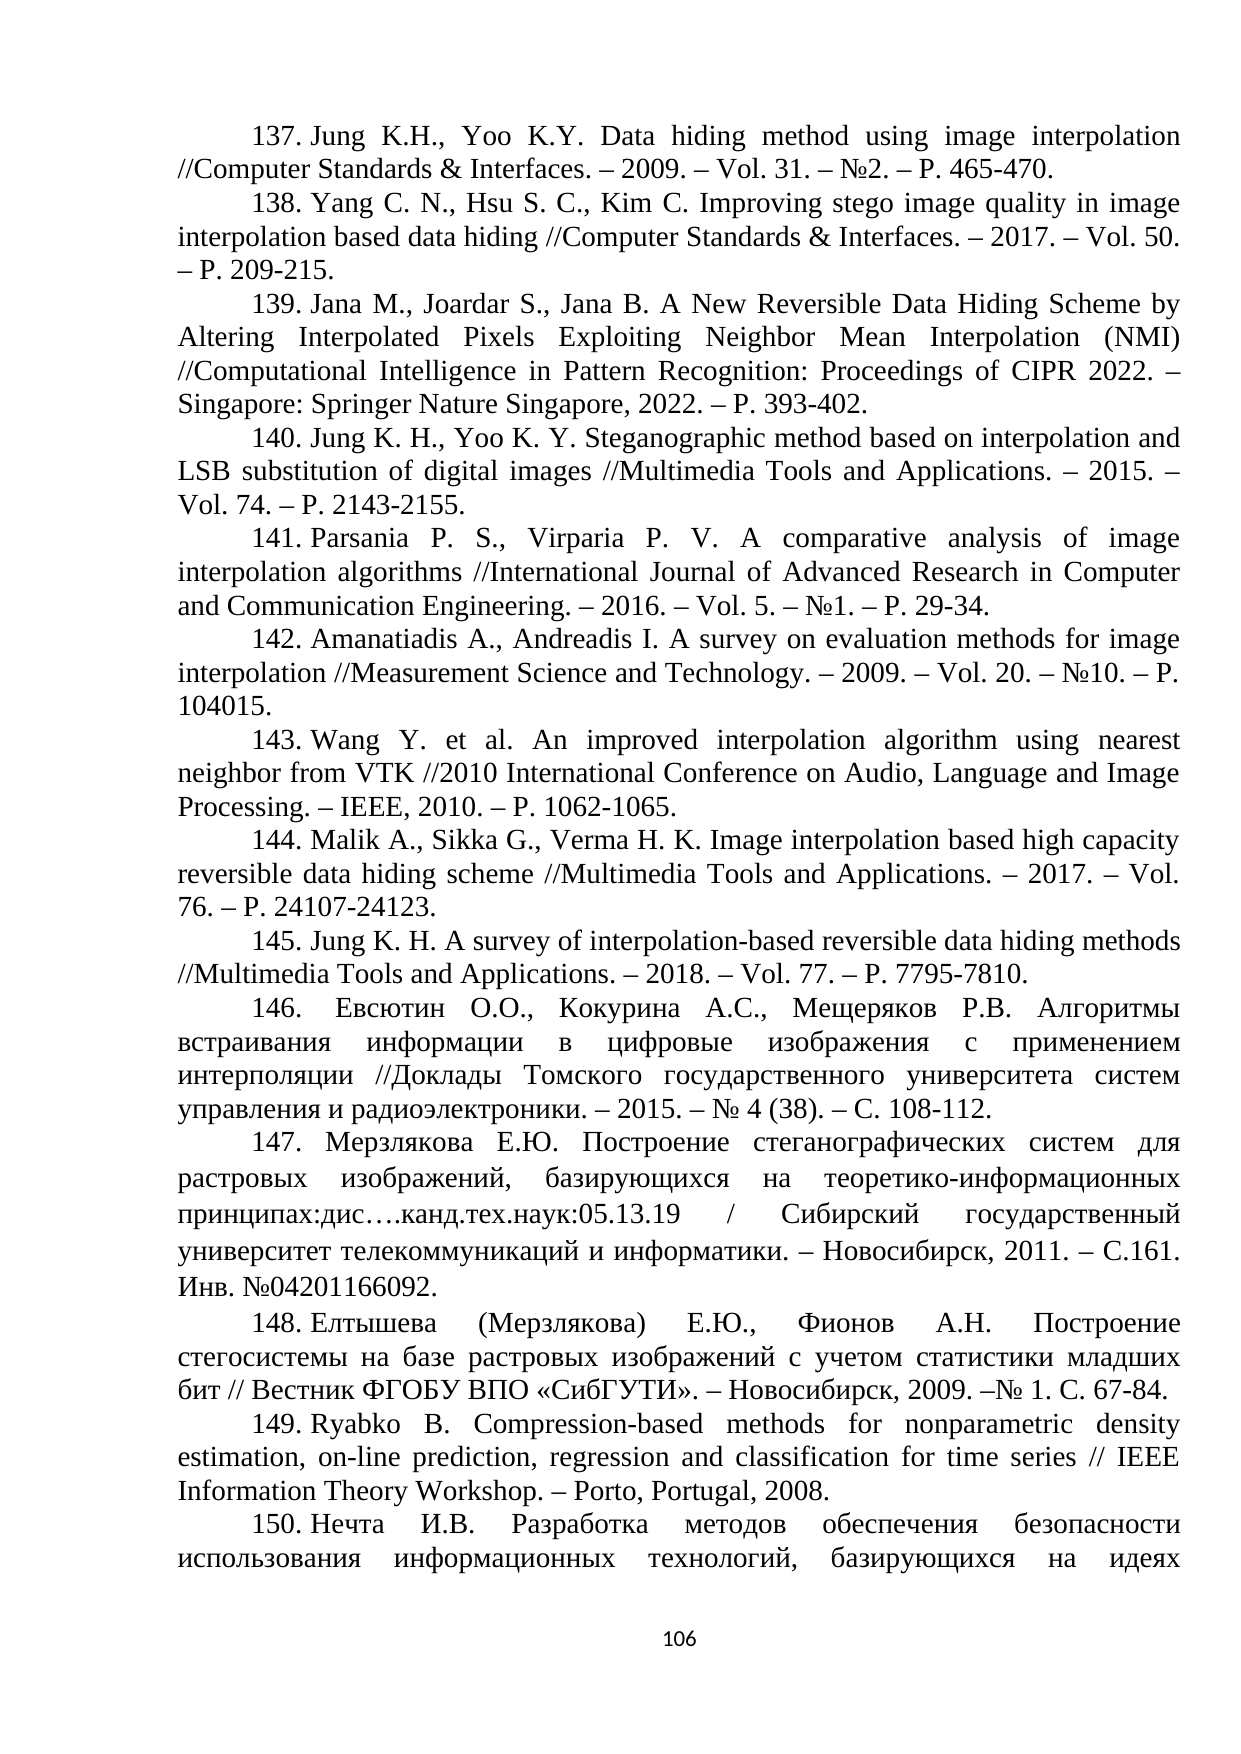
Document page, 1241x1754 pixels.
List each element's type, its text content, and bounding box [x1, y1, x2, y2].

list Amanatiadis A., Andreadis I. A survey on evaluation methods for image interpolation //Measurement Science and Technology. – 2009. – Vol. 20. – №10. – P. 104015. [177, 621, 1181, 722]
list Ryabko B. Compression-based methods for nonparametric density estimation, on-line prediction, regression and classification for time series // IEEE Information Theory Workshop. – Porto, Portugal, 2008. [177, 1406, 1181, 1506]
list Jung K. H. A survey of interpolation-based reversible data hiding methods //Multimedia Tools and Applications. – 2018. – Vol. 77. – P. 7795-7810. [177, 923, 1181, 990]
list Евсютин О.О., Кокурина А.С., Мещеряков Р.В. Алгоритмы встраивания информации в цифровые изображения с применением интерполяции //Доклады Томского государственного университета систем управления и радиоэлектроники. – 2015. – № 4 (38). – С. 108-112. [177, 990, 1181, 1124]
list Malik A., Sikka G., Verma H. K. Image interpolation based high capacity reversible data hiding scheme //Multimedia Tools and Applications. – 2017. – Vol. 76. – P. 24107-24123. [177, 822, 1181, 923]
list Мерзлякова Е.Ю. Построение стеганографических систем для растровых изображений, базирующихся на теоретико-информационных принципах:дис….канд.тех.наук:05.13.19 / Сибирский государственный университет телекоммуникаций и информатики. – Новосибирск, 2011. – С.161. Инв. №04201166092. [177, 1124, 1181, 1302]
list Jung K.H., Yoo K.Y. Data hiding method using image interpolation //Computer Standards & Interfaces. – 2009. – Vol. 31. – №2. – P. 465-470. [177, 118, 1181, 185]
list Елтышева (Мерзлякова) Е.Ю., Фионов А.Н. Построение стегосистемы на базе растровых изображений с учетом статистики младших бит // Вестник ФГОБУ ВПО «СибГУТИ». – Новосибирск, 2009. –№ 1. С. 67-84. [177, 1305, 1181, 1406]
list Jung K. H., Yoo K. Y. Steganographic method based on interpolation and LSB substitution of digital images //Multimedia Tools and Applications. – 2015. – Vol. 74. – P. 2143-2155. [177, 420, 1181, 521]
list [177, 1506, 1181, 1573]
list Yang C. N., Hsu S. C., Kim C. Improving stego image quality in image interpolation based data hiding //Computer Standards & Interfaces. – 2017. – Vol. 50. – P. 209-215. [177, 185, 1181, 286]
list Wang Y. et al. An improved interpolation algorithm using nearest neighbor from VTK //2010 International Conference on Audio, Language and Image Processing. – IEEE, 2010. – P. 1062-1065. [177, 722, 1181, 822]
list Jana M., Joardar S., Jana B. A New Reversible Data Hiding Scheme by Altering Interpolated Pixels Exploiting Neighbor Mean Interpolation (NMI) //Computational Intelligence in Pattern Recognition: Proceedings of CIPR 2022. – Singapore: Springer Nature Singapore, 2022. – P. 393-402. [177, 286, 1181, 420]
list Parsania P. S., Virparia P. V. A comparative analysis of image interpolation algorithms //International Journal of Advanced Research in Computer and Communication Engineering. – 2016. – Vol. 5. – №1. – P. 29-34. [177, 521, 1181, 621]
